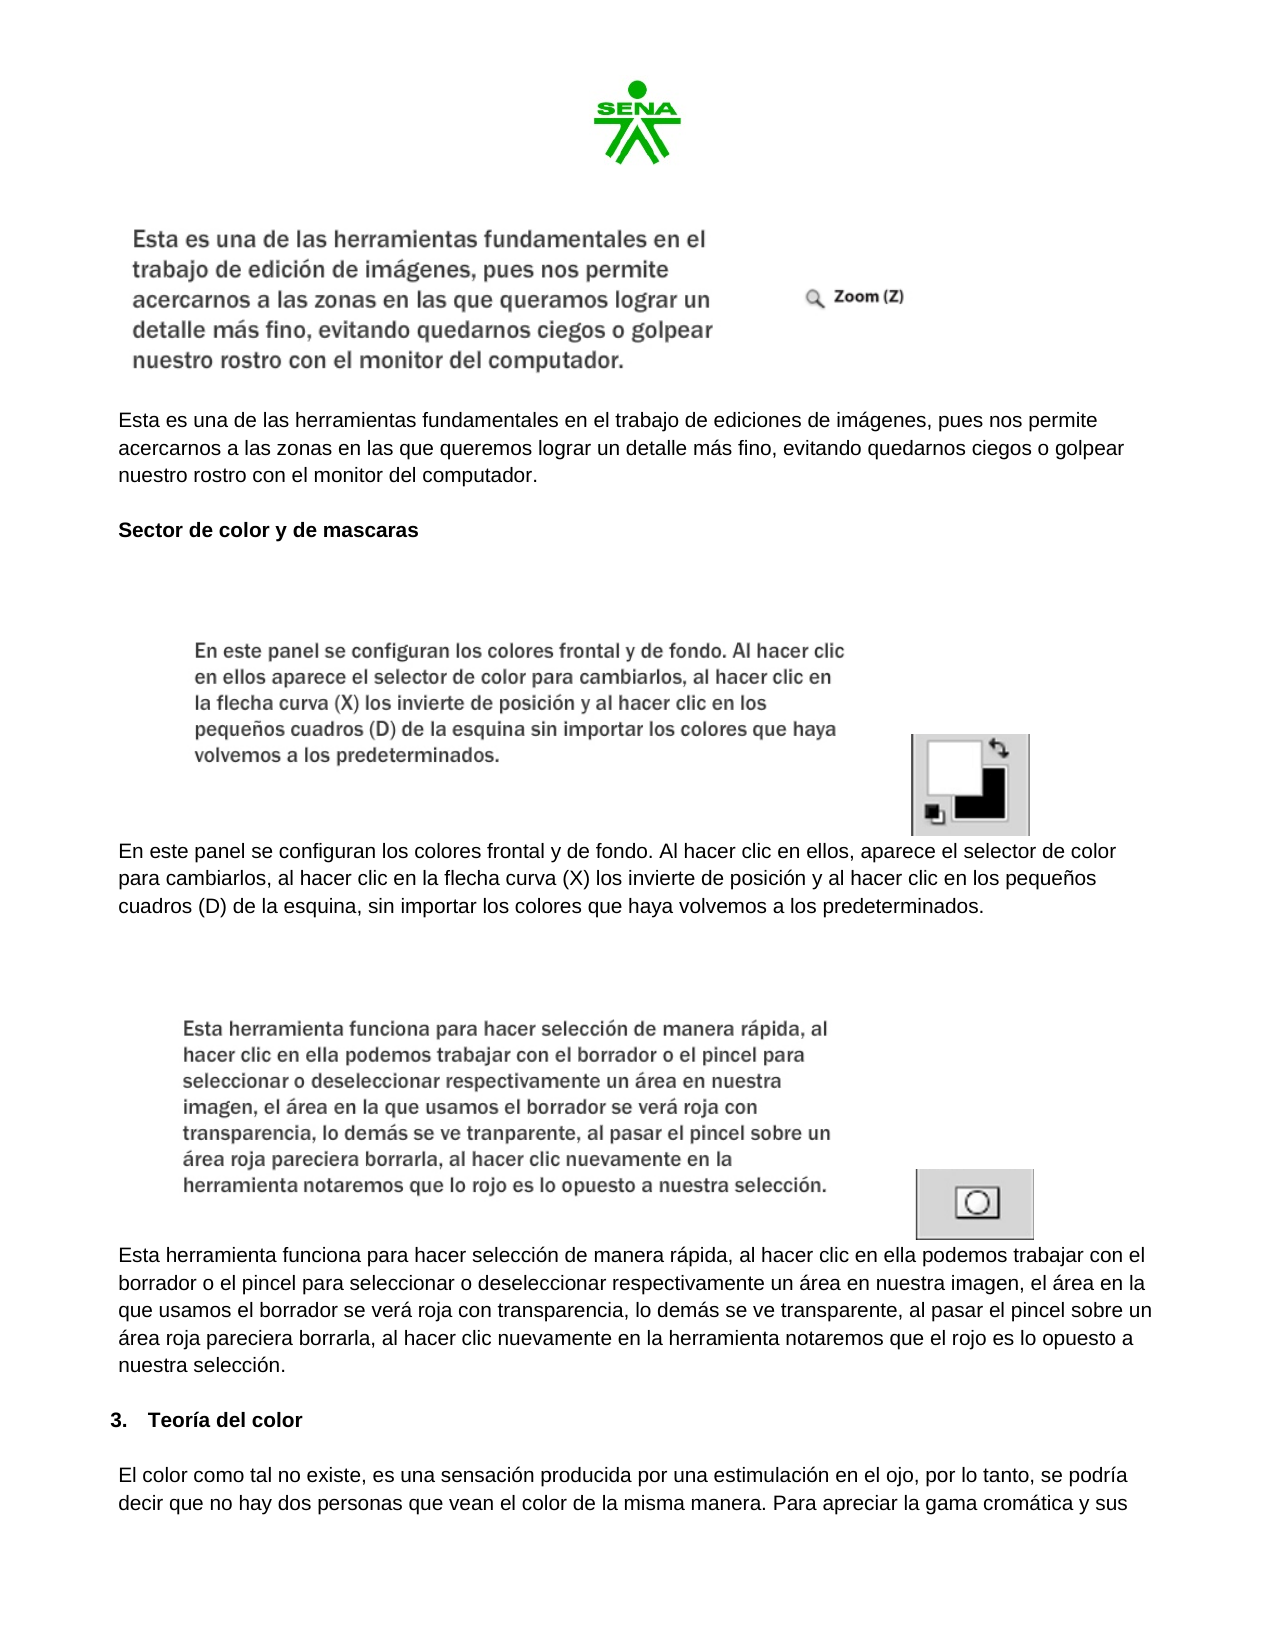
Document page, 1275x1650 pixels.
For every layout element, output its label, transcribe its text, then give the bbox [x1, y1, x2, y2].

text Esta herramienta funciona para hacer selección de manera rápida, al hacer clic en ella podemos trabajar con el borrador o el pincel para seleccionar o deseleccionar respectivamente un área en nuestra imagen, el área en la que usamos el borrador se verá roja con transparencia, lo demás se ve transparente, al pasar el pincel sobre un área roja pareciera borrarla, al hacer clic nuevamente en la herramienta notaremos que el rojo es lo opuesto a nuestra selección. [118, 1243, 1157, 1377]
text Esta es una de las herramientas fundamentales en el trabajo de ediciones de imágenes, pues nos permite acercarnos a las zonas en las que queremos lograr un detalle más fino, evitando quedarnos ciegos o golpear nuestro rostro con el monitor del computador. [118, 408, 1157, 487]
list Teoría del color [110, 1408, 1157, 1432]
picture [588, 75, 687, 172]
text En este panel se configuran los colores frontal y de fondo. Al hacer clic en ellos, aparece el selector de color para cambiarlos, al hacer clic en la flecha curva (X) los invierte de posición y al hacer clic en los pequeños cuadros (D) de la esquina, sin importar los colores que haya volvemos a los predeterminados. [118, 839, 1157, 918]
text Sector de color y de mascaras [118, 518, 1157, 542]
